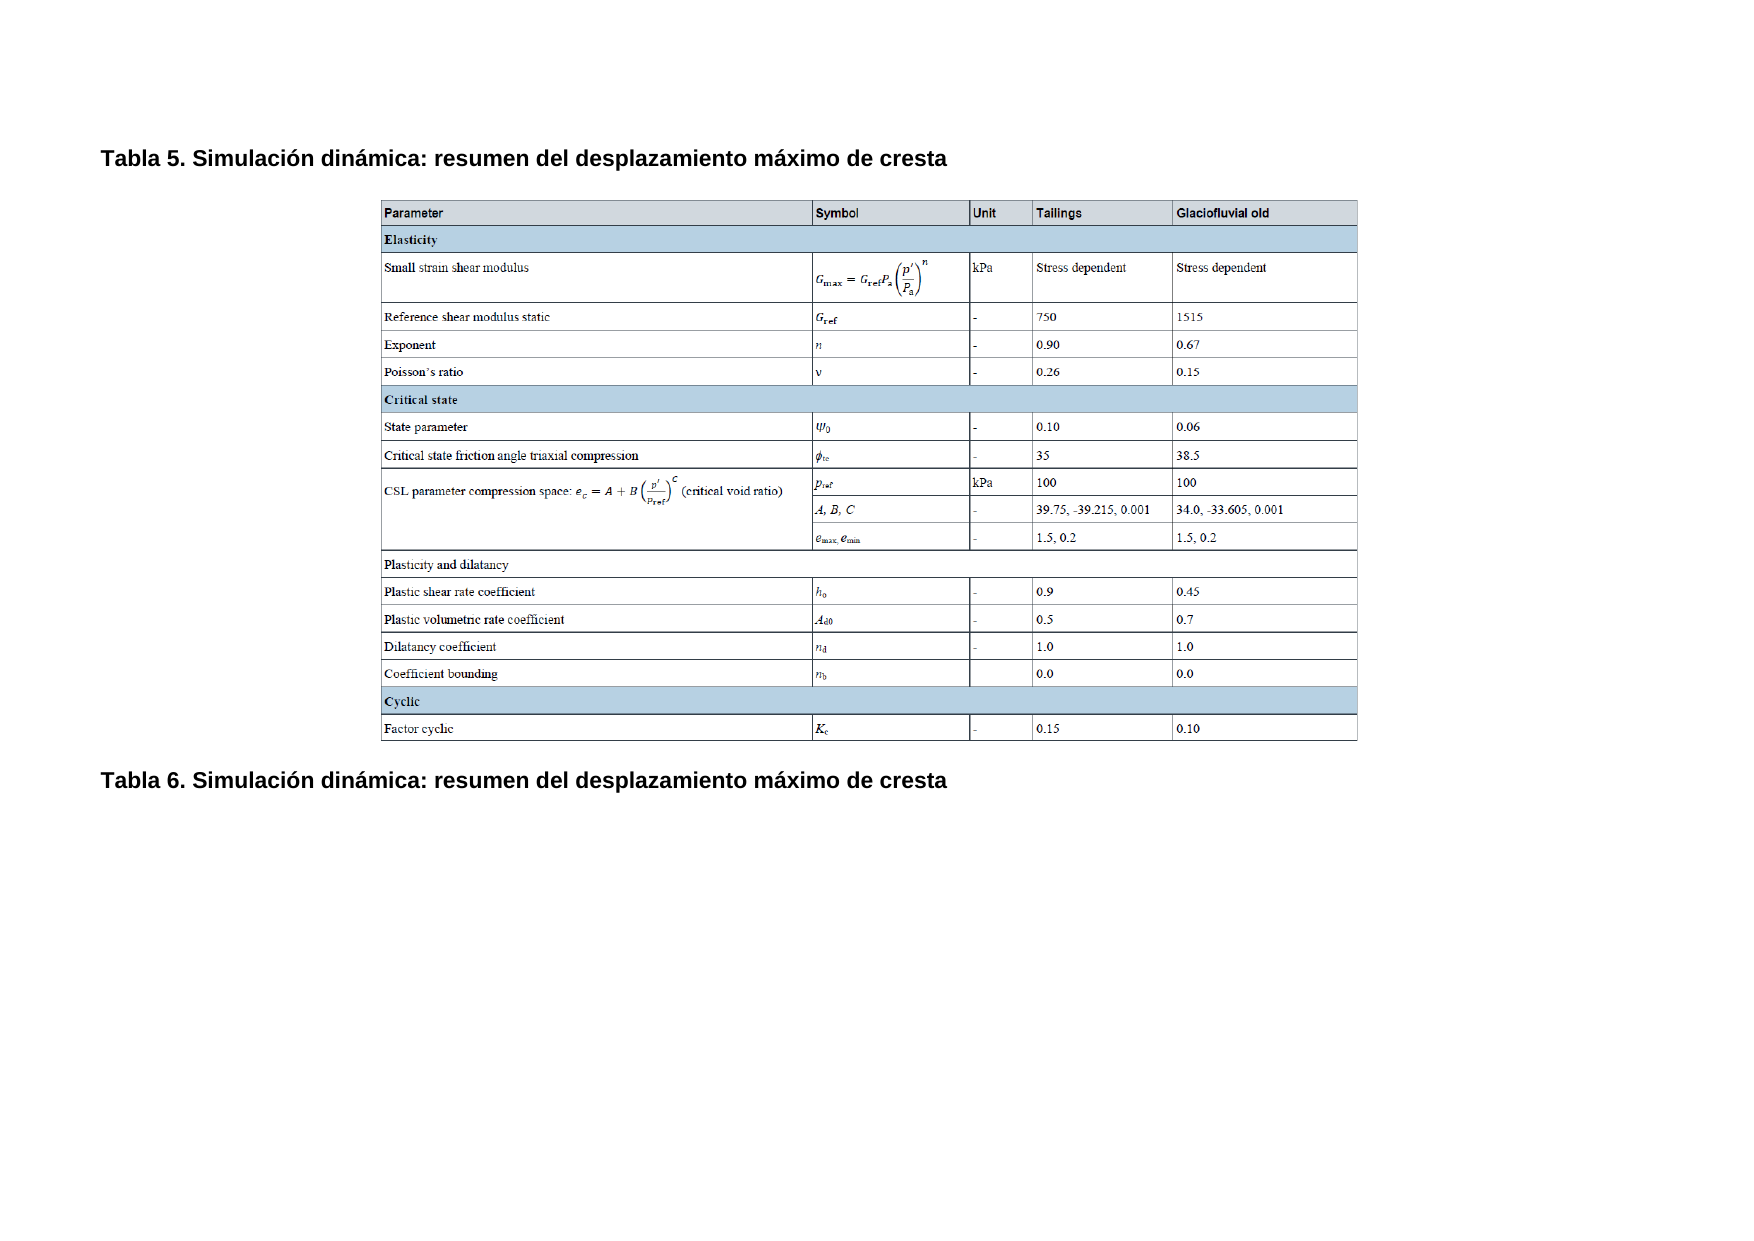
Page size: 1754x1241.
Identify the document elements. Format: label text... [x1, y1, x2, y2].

text Tabla 6. Simulación dinámica: resumen del desplazamiento máximo de cresta [100, 767, 1636, 794]
picture [378, 197, 1358, 741]
text Tabla 5. Simulación dinámica: resumen del desplazamiento máximo de cresta [100, 145, 1636, 171]
